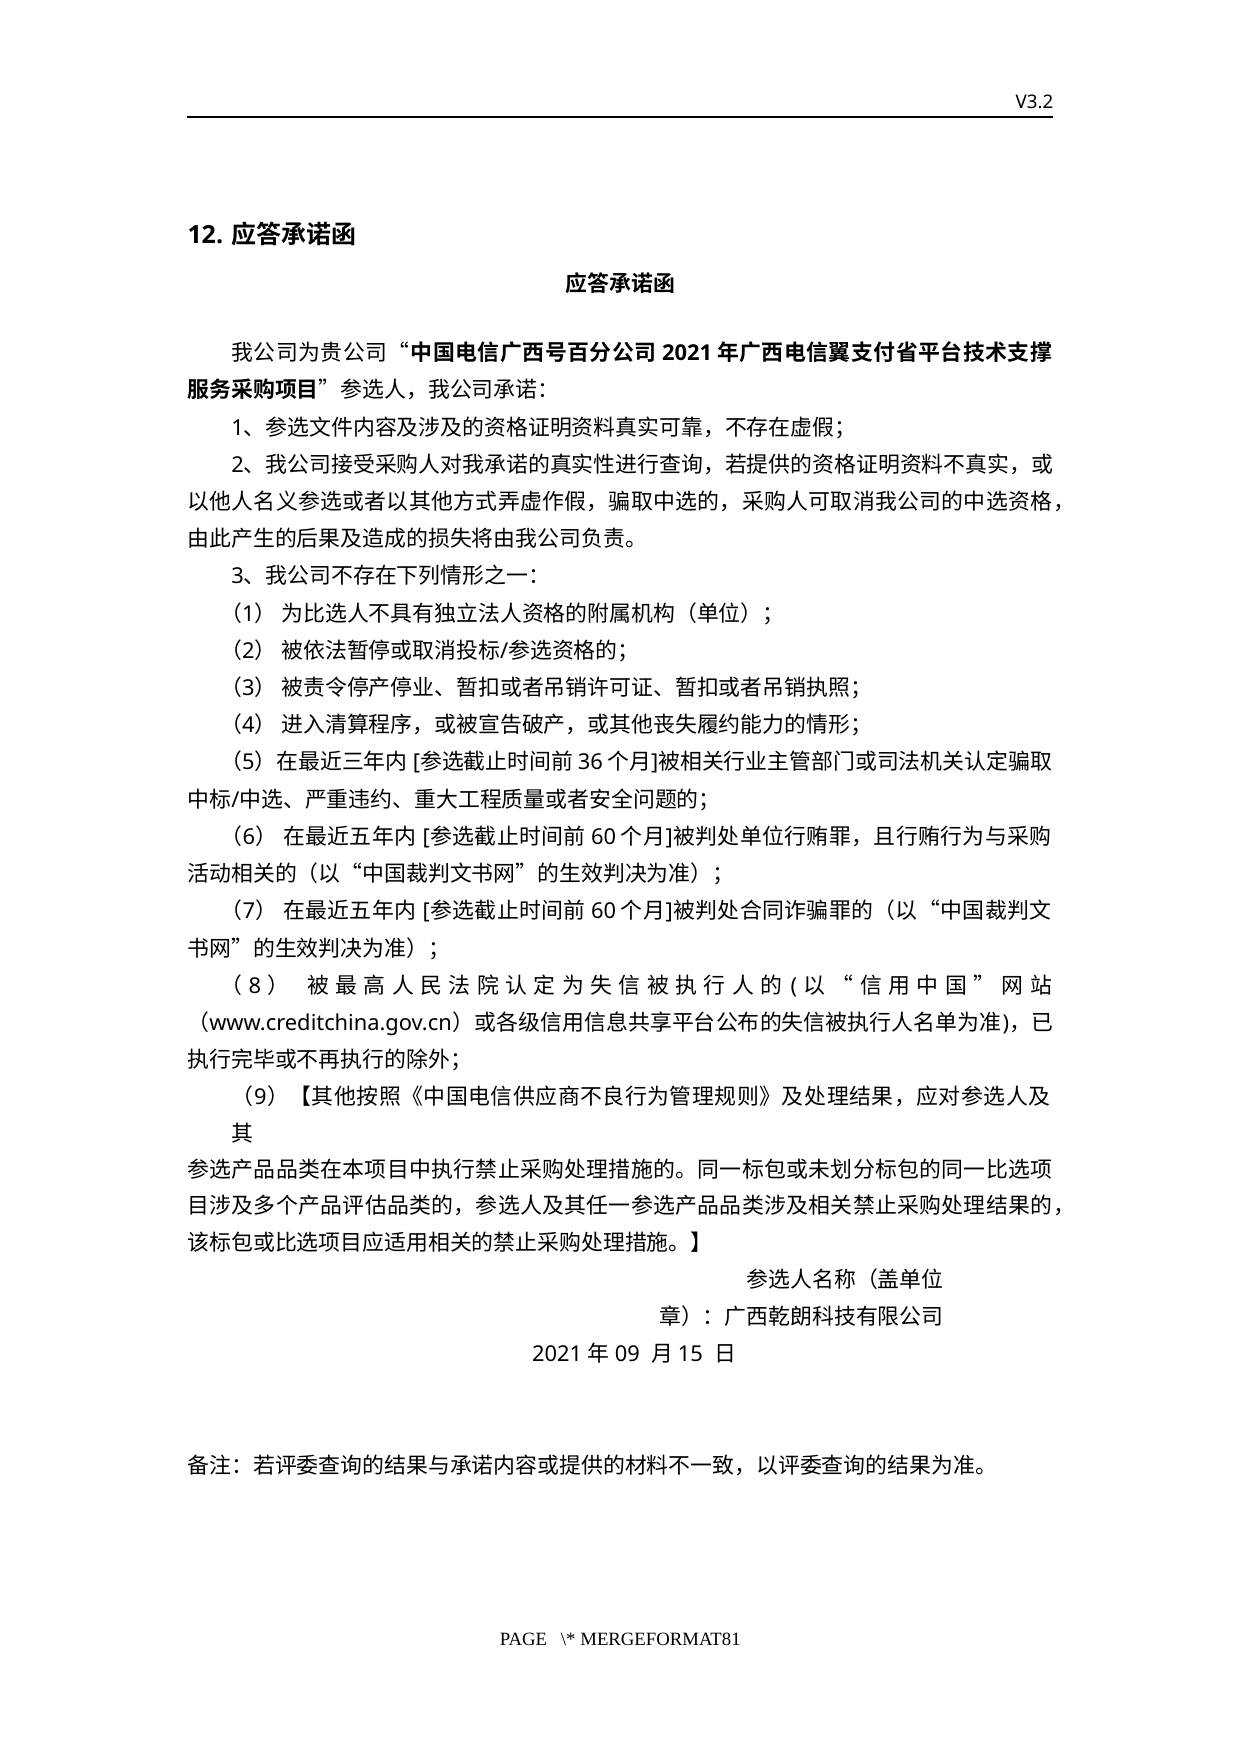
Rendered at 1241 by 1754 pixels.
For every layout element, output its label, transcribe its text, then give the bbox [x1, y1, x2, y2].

text （2） 被依法暂停或取消投标/参选资格的； [187, 632, 1053, 665]
text （5）在最近三年内 [参选截止时间前36个月]被相关行业主管部门或司法机关认定骗取中标/中选、严重违约、重大工程质量或者安全问题的； [187, 744, 1053, 814]
list （9）【其他按照《中国电信供应商不良行为管理规则》及处理结果，应对参选人及其 [231, 1079, 1053, 1147]
text 1、参选文件内容及涉及的资格证明资料真实可靠，不存在虚假； [187, 409, 1053, 442]
text （1） 为比选人不具有独立法人资格的附属机构（单位）； [187, 595, 1053, 628]
title 应答承诺函 [187, 207, 1053, 253]
text （4） 进入清算程序，或被宣告破产，或其他丧失履约能力的情形； [187, 707, 1053, 739]
text （8） 被最高人民法院认定为失信被执行人的(以“信用中国”网站（www.creditchina.gov.cn）或各级信用信息共享平台公布的失信被执行人名单为准)，已执行完毕或不再执行的除外； [187, 967, 1053, 1074]
text 应答承诺函 [187, 265, 1053, 298]
text 参选产品品类在本项目中执行禁止采购处理措施的。同一标包或未划分标包的同一比选项目涉及多个产品评估品类的，参选人及其任一参选产品品类涉及相关禁止采购处理结果的，该标包或比选项目应适用相关的禁止采购处理措施。】 [187, 1152, 1053, 1256]
text （6） 在最近五年内 [参选截止时间前60个月]被判处单位行贿罪，且行贿行为与采购活动相关的（以“中国裁判文书网”的生效判决为准）； [187, 818, 1053, 888]
text 3、我公司不存在下列情形之一： [187, 558, 1053, 591]
text （7） 在最近五年内 [参选截止时间前60个月]被判处合同诈骗罪的（以“中国裁判文书网”的生效判决为准）； [187, 893, 1053, 963]
text 2、我公司接受采购人对我承诺的真实性进行查询，若提供的资格证明资料不真实，或以他人名义参选或者以其他方式弄虚作假，骗取中选的，采购人可取消我公司的中选资格，由此产生的后果及造成的损失将由我公司负责。 [187, 446, 1053, 553]
text （3） 被责令停产停业、暂扣或者吊销许可证、暂扣或者吊销执照； [187, 670, 1053, 702]
text 2021 年 09 月 15 日 [187, 1336, 943, 1368]
text 备注：若评委查询的结果与承诺内容或提供的材料不一致，以评委查询的结果为准。 [187, 1448, 1053, 1481]
text 参选人名称（盖单位章）：广西乾朗科技有限公司 [187, 1261, 943, 1331]
text 我公司为贵公司“中国电信广西号百分公司2021年广西电信翼支付省平台技术支撑服务采购项目”参选人，我公司承诺： [187, 335, 1053, 404]
